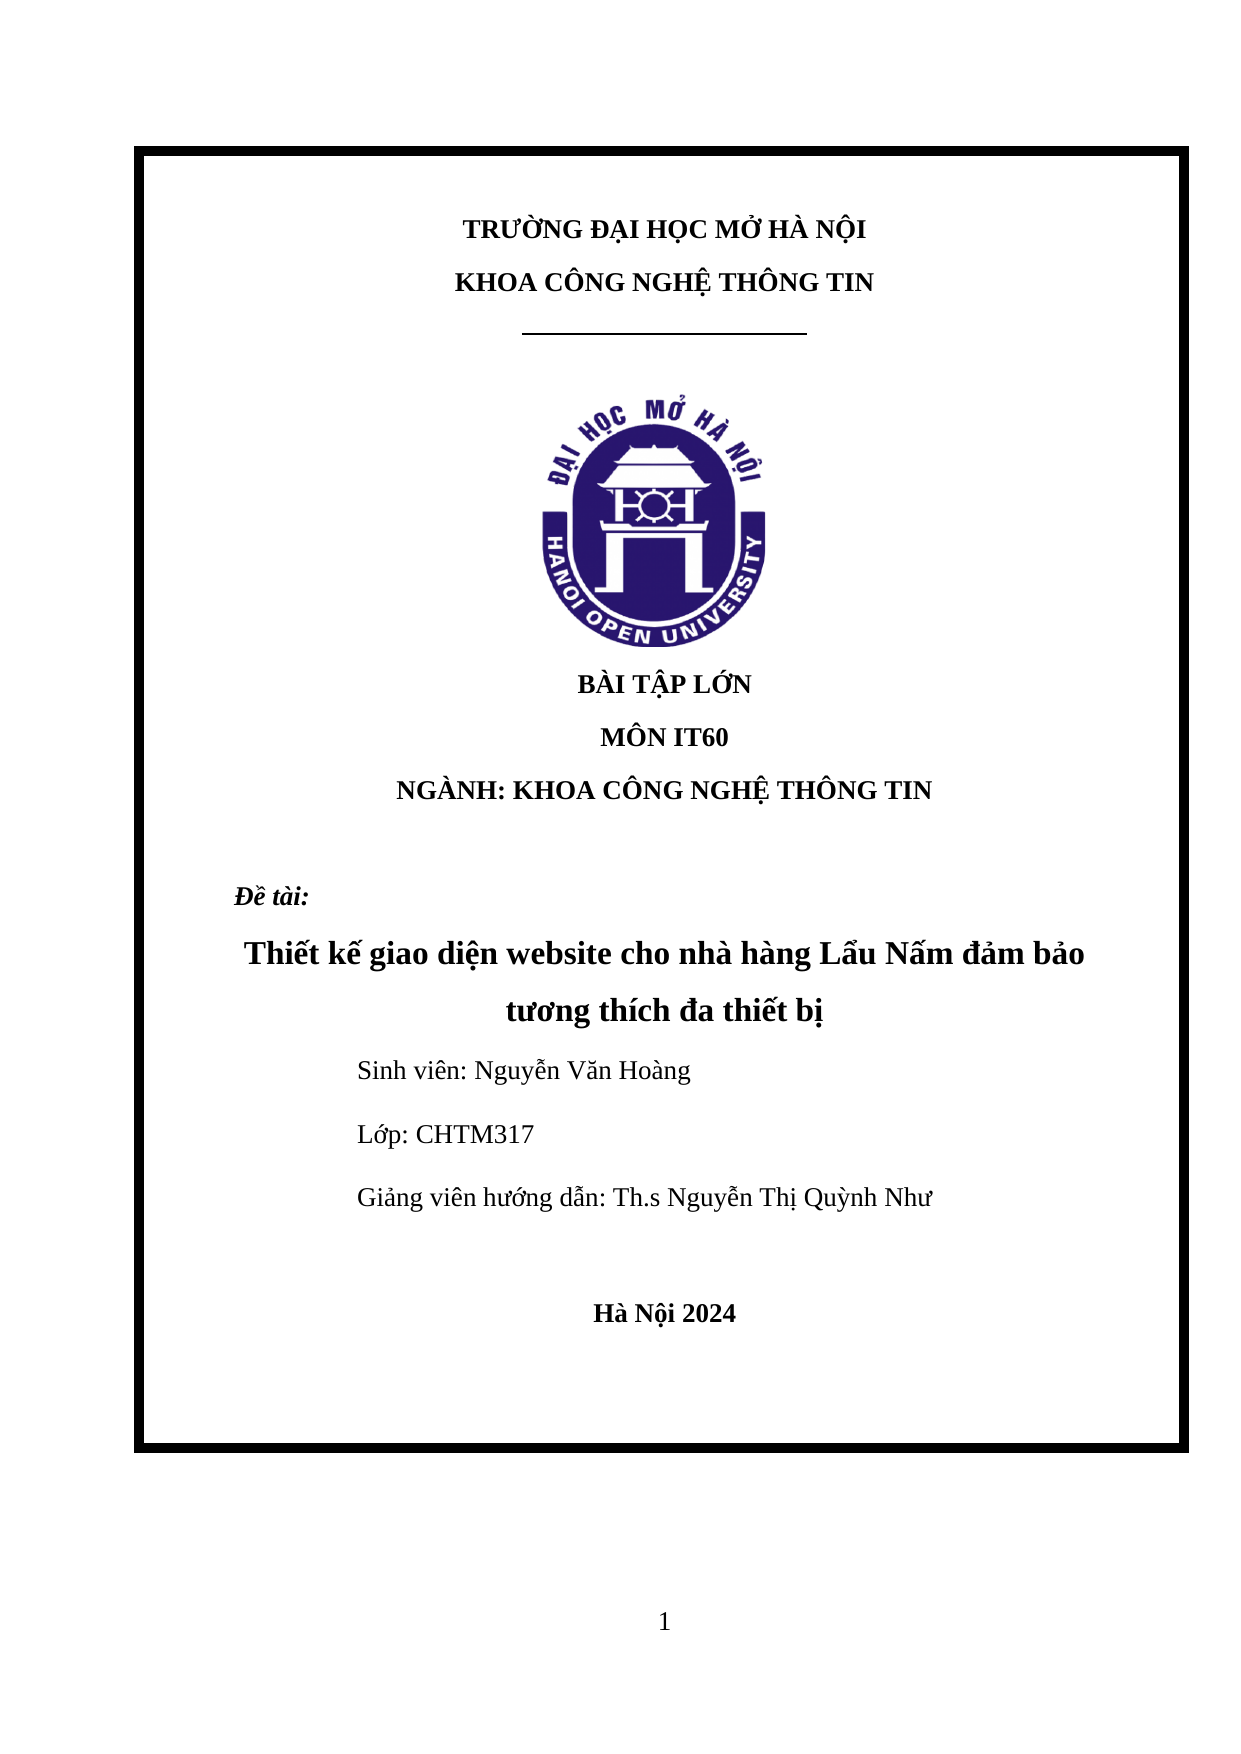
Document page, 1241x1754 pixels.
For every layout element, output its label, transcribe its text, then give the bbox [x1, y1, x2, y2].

text NGÀNH: KHOA CÔNG NGHỆ THÔNG TIN [207, 774, 1122, 806]
text Lớp: CHTM317 [282, 1118, 1122, 1149]
text Thiết kế giao diện website cho nhà hàng Lẩu Nấm đảm bảo tương thích đa thiết bị [207, 933, 1122, 1029]
text Giảng viên hướng dẫn: Th.s Nguyễn Thị Quỳnh Như [282, 1181, 1122, 1212]
text Đề tài: [207, 880, 1122, 911]
text TRƯỜNG ĐẠI HỌC MỞ HÀ NỘI [207, 213, 1122, 244]
text BÀI TẬP LỚN [207, 668, 1122, 700]
text MÔN IT60 [207, 721, 1122, 753]
picture [513, 371, 816, 647]
text KHOA CÔNG NGHỆ THÔNG TIN [207, 266, 1122, 297]
text Sinh viên: Nguyễn Văn Hoàng [282, 1054, 1122, 1086]
text Hà Nội 2024 [207, 1297, 1122, 1328]
